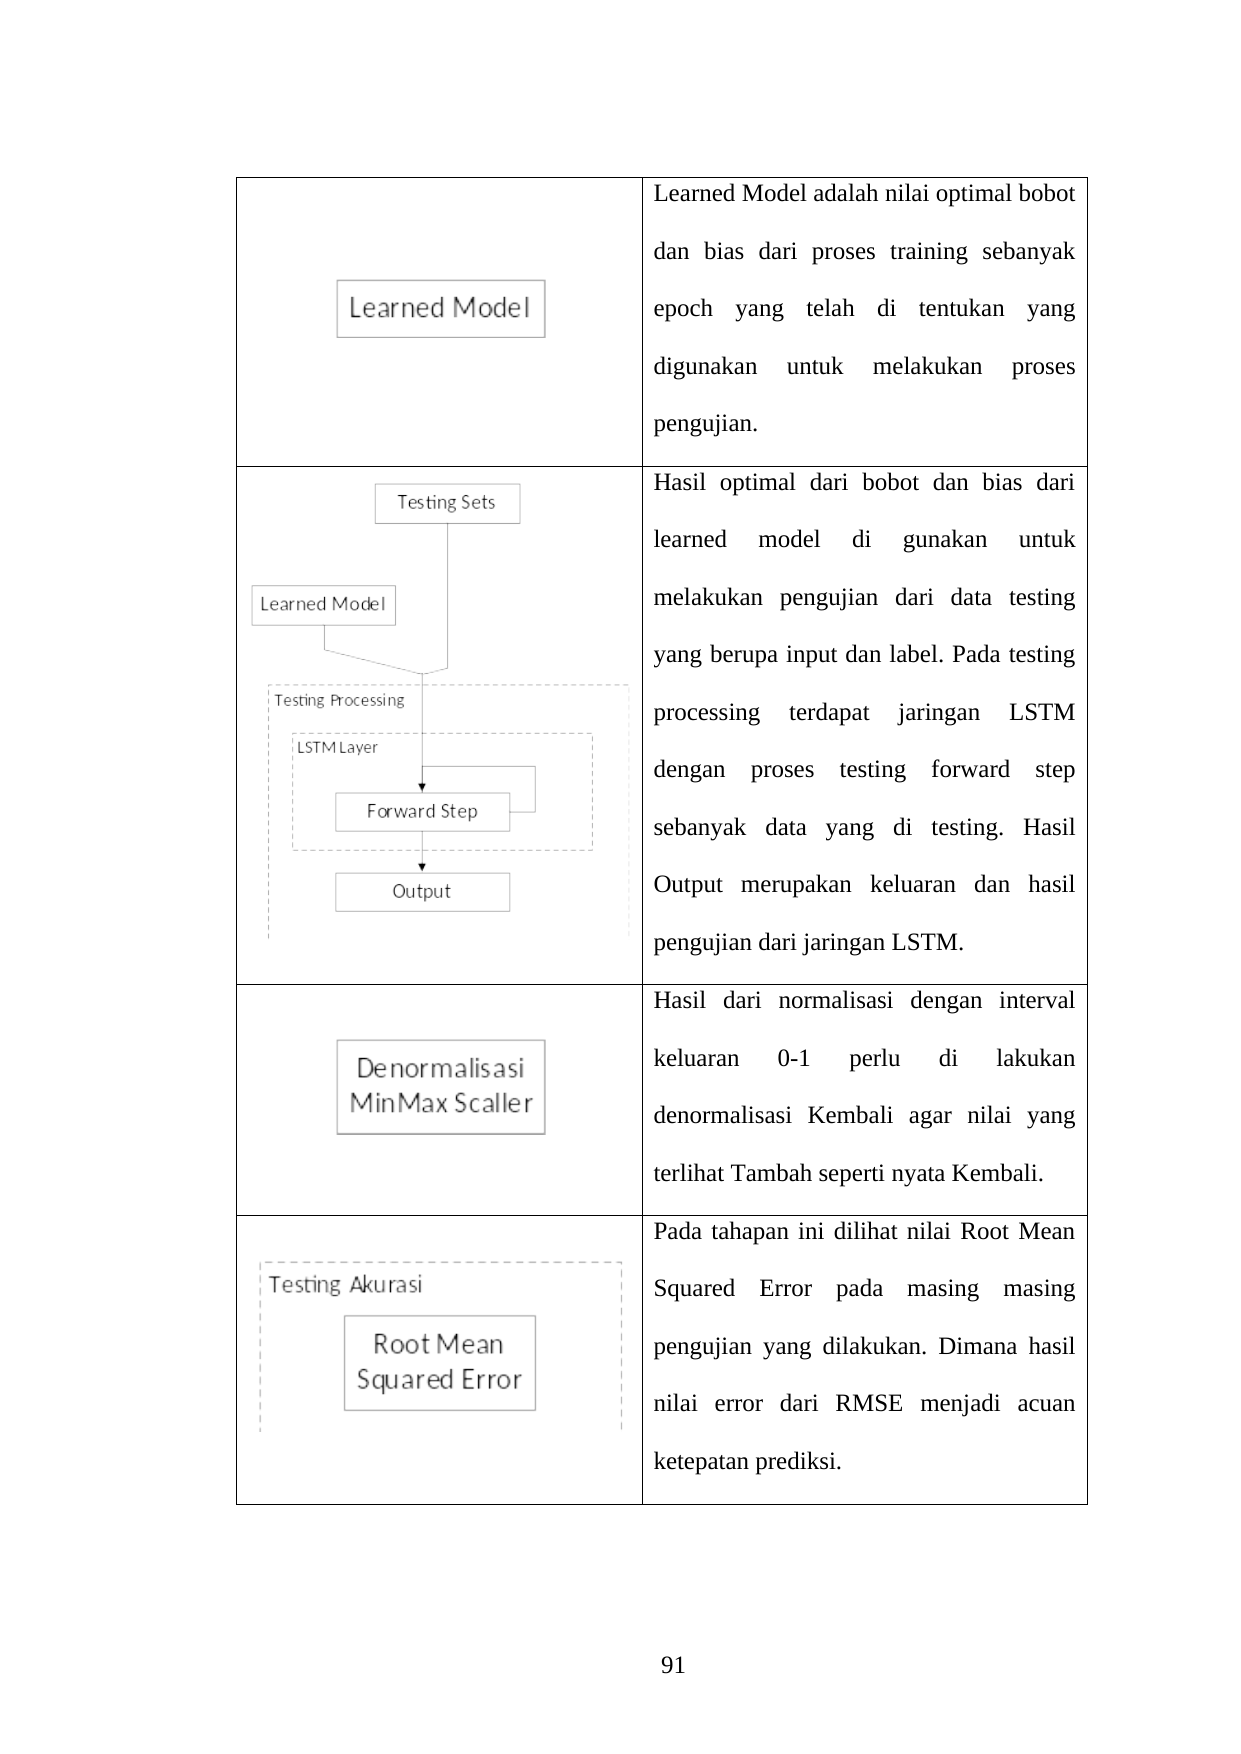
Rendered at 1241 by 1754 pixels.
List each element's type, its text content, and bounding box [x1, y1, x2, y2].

table_cell [237, 985, 642, 1215]
table_cell Pada tahapan ini dilihat nilai Root Mean Squared Error pada masing masing pengujian yang dilakukan. Dimana hasil nilai error dari RMSE menjadi acuan ketepatan prediksi. [643, 1216, 1087, 1503]
table_cell Hasil dari normalisasi dengan interval keluaran 0-1 perlu di lakukan denormalisasi Kembali agar nilai yang terlihat Tambah seperti nyata Kembali. [643, 985, 1087, 1215]
table_cell Learned Model adalah nilai optimal bobot dan bias dari proses training sebanyak epoch yang telah di tentukan yang digunakan untuk melakukan proses pengujian. [643, 178, 1087, 466]
table_cell Hasil optimal dari bobot dan bias dari learned model di gunakan untuk melakukan pengujian dari data testing yang berupa input dan label. Pada testing processing terdapat jaringan LSTM dengan proses testing forward step sebanyak data yang di testing. Hasil Output merupakan keluaran dan hasil pengujian dari jaringan LSTM. [643, 467, 1087, 984]
table_cell [237, 467, 642, 984]
table_cell [237, 178, 642, 466]
table_cell [237, 1216, 642, 1503]
